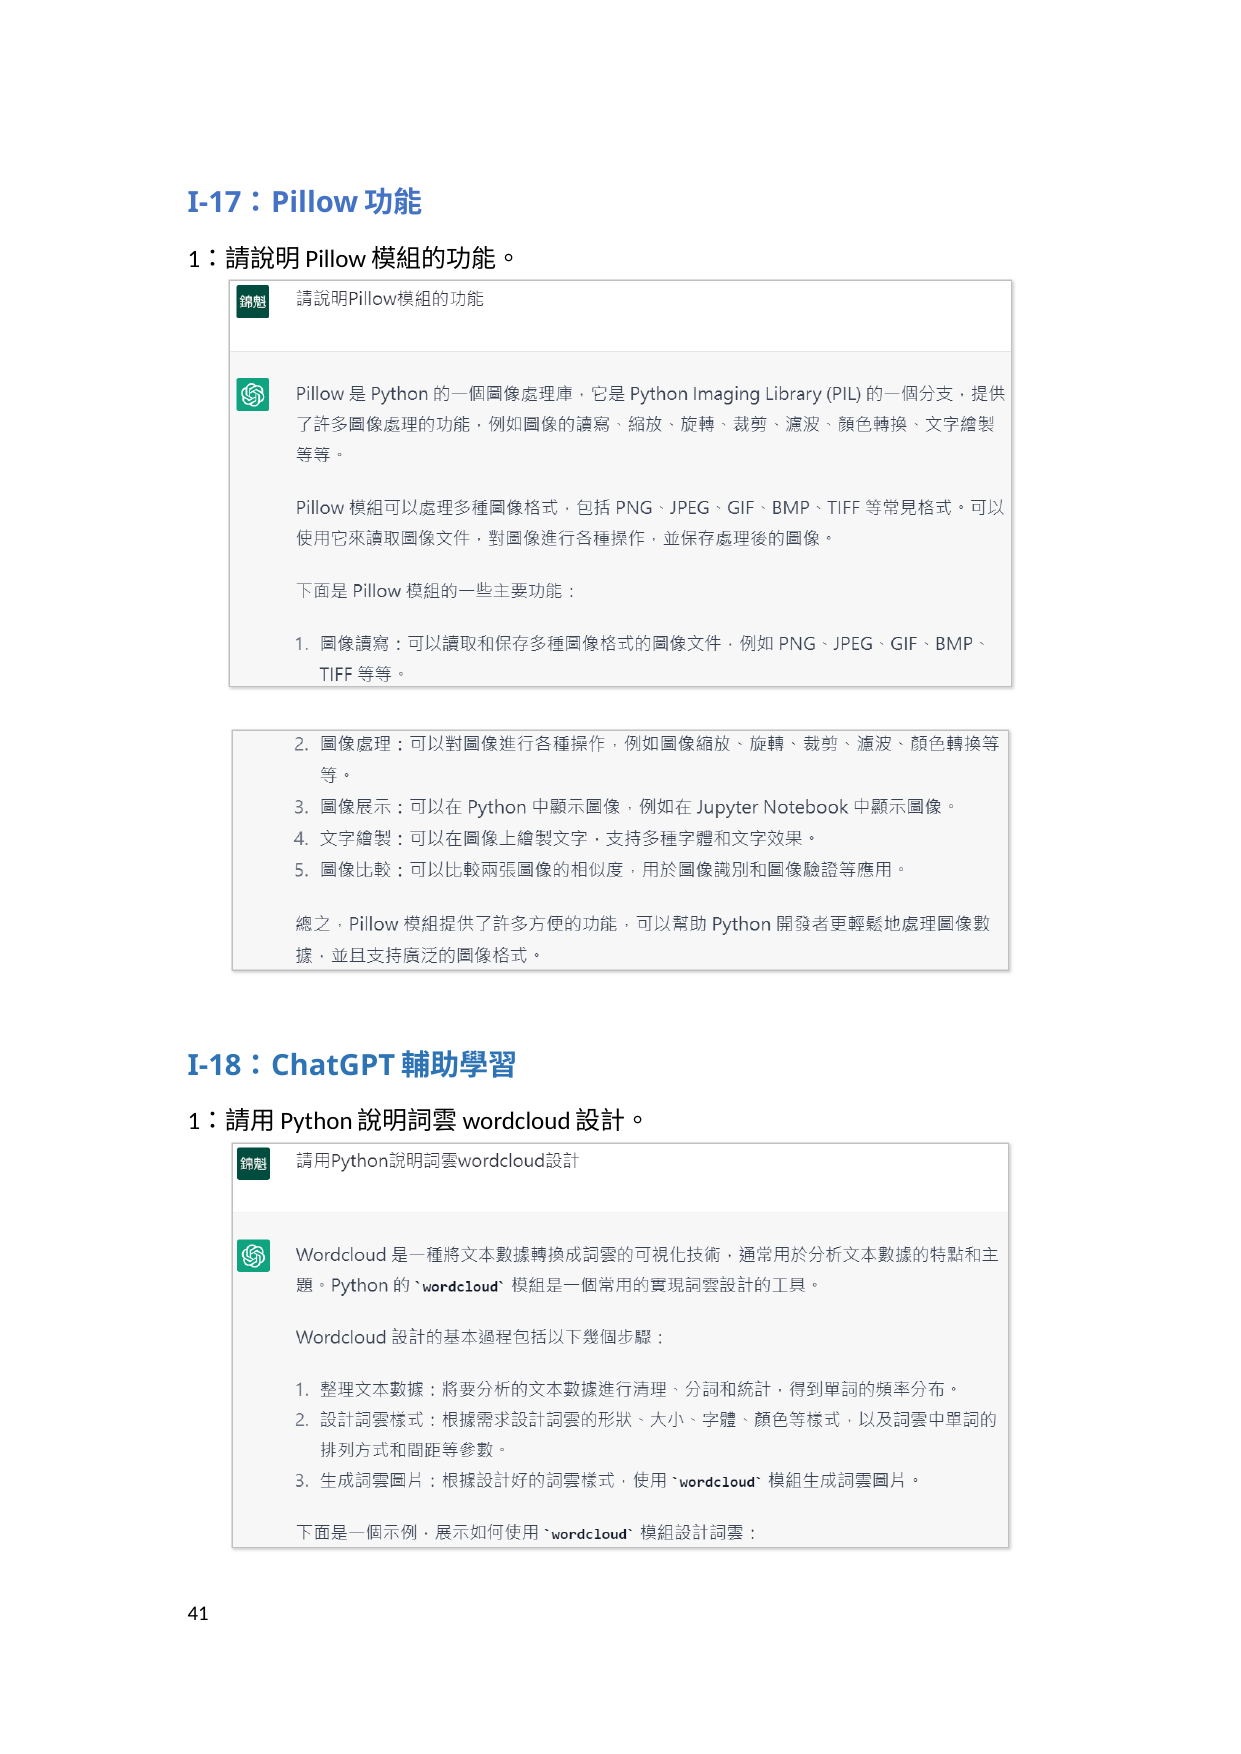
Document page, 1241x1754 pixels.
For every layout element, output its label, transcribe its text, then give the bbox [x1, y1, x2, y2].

text I-17：Pillow功能 [187, 162, 1053, 237]
text 1：請說明Pillow模組的功能。 [187, 237, 1053, 275]
text I-18：ChatGPT輔助學習 [187, 1025, 1053, 1100]
picture [223, 275, 1017, 692]
picture [226, 1137, 1014, 1553]
text 1：請用Python說明詞雲wordcloud設計。 [187, 1100, 1053, 1137]
picture [226, 725, 1014, 976]
